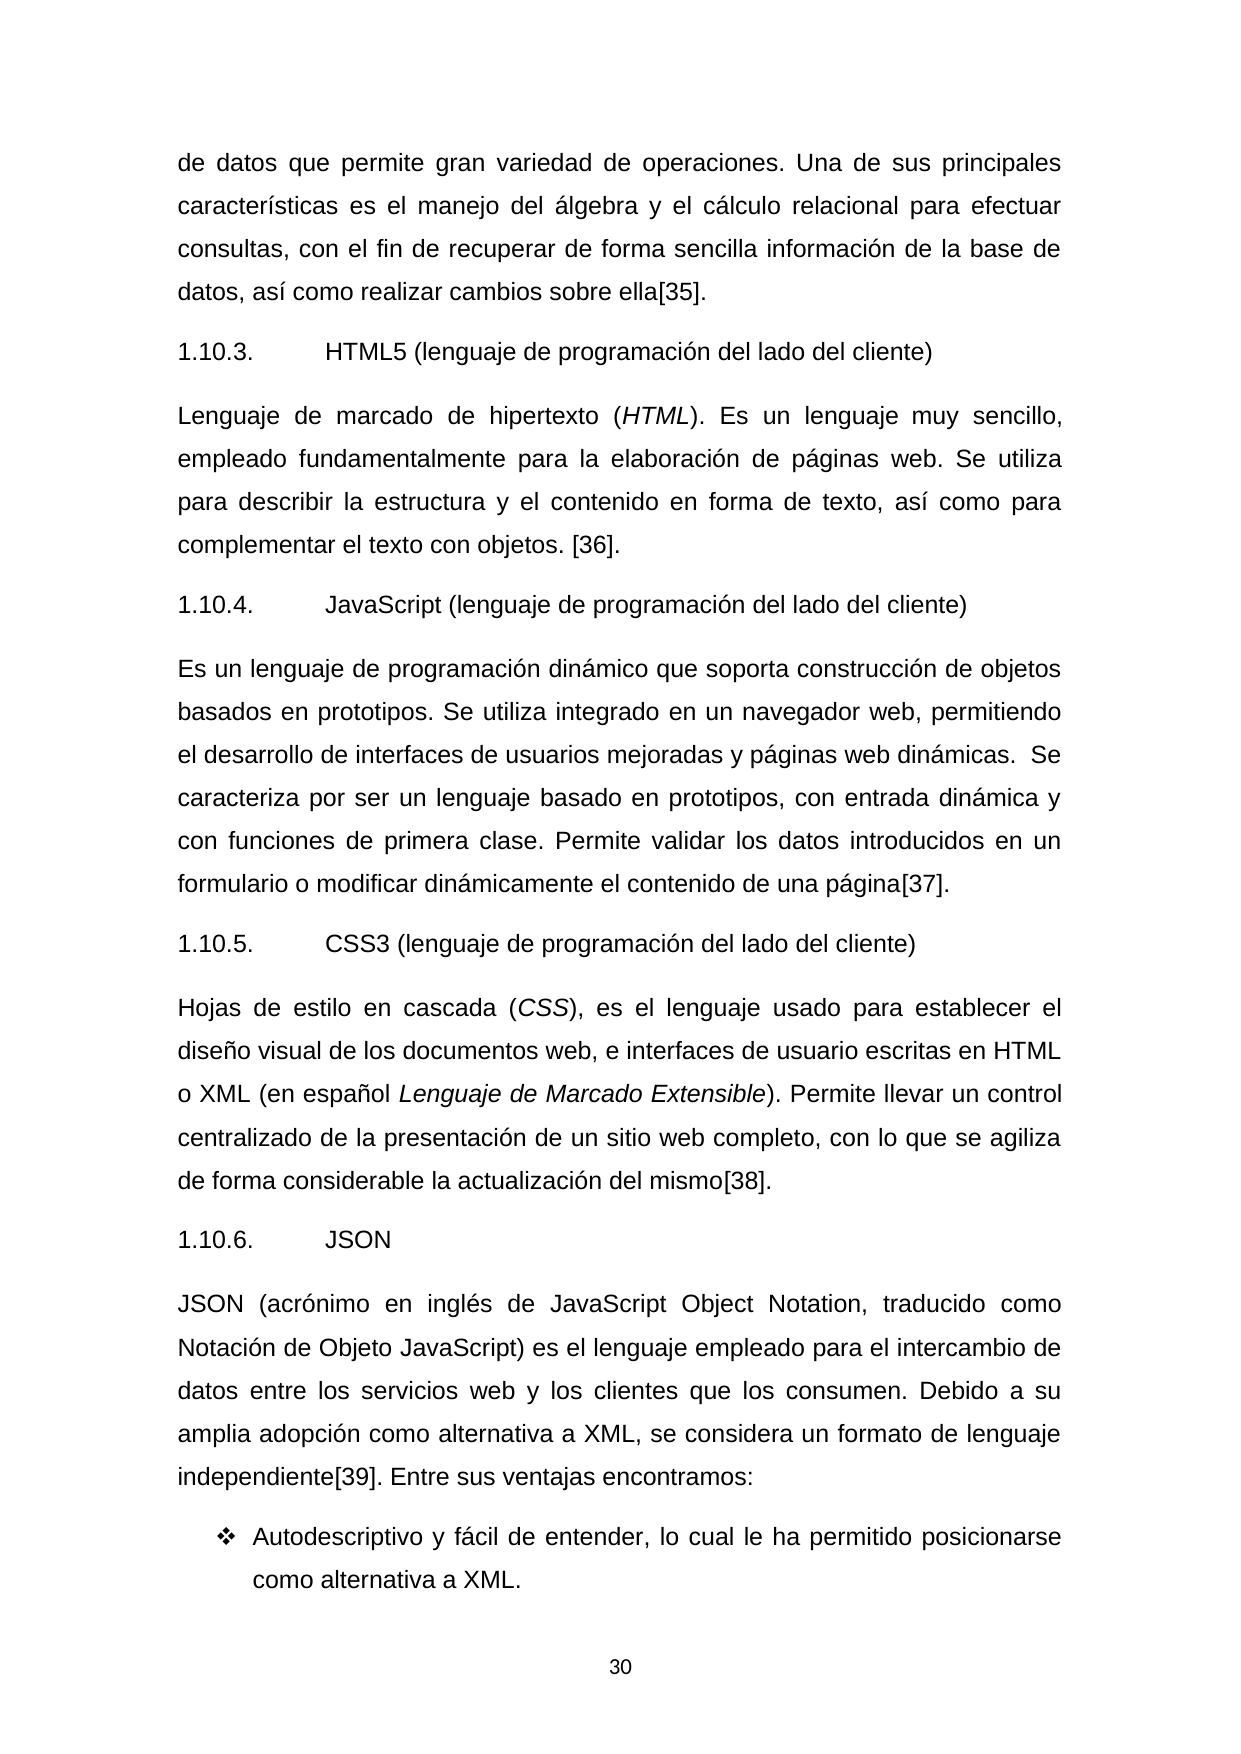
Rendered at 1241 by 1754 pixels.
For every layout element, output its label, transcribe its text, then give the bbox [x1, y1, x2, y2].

list Autodescriptivo y fácil de entender, lo cual le ha permitido posicionarse como alternativa a XML. [215, 1522, 1063, 1594]
list HTML5 (lenguaje de programación del lado del cliente) [177, 337, 1063, 366]
text Hojas de estilo en cascada (CSS), es el lenguaje usado para establecer el diseño visual de los documentos web, e interfaces de usuario escritas en HTML o XML (en español Lenguaje de Marcado Extensible). Permite llevar un control centralizado de la presentación de un sitio web completo, con lo que se agiliza de forma considerable la actualización del mismo[38]. [177, 993, 1063, 1194]
text Es un lenguaje de programación dinámico que soporta construcción de objetos basados en prototipos. Se utiliza integrado en un navegador web, permitiendo el desarrollo de interfaces de usuarios mejoradas y páginas web dinámicas. Se caracteriza por ser un lenguaje basado en prototipos, con entrada dinámica y con funciones de primera clase. Permite validar los datos introducidos en un formulario o modificar dinámicamente el contenido de una página[37]. [177, 654, 1063, 898]
text Lenguaje de marcado de hipertexto (HTML). Es un lenguaje muy sencillo, empleado fundamentalmente para la elaboración de páginas web. Se utiliza para describir la estructura y el contenido en forma de texto, así como para complementar el texto con objetos. [36]. [177, 401, 1063, 559]
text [177, 148, 1063, 306]
list JSON [177, 1226, 1063, 1254]
list JavaScript (lenguaje de programación del lado del cliente) [177, 590, 1063, 619]
text JSON (acrónimo en inglés de JavaScript Object Notation, traducido como Notación de Objeto JavaScript) es el lenguaje empleado para el intercambio de datos entre los servicios web y los clientes que los consumen. Debido a su amplia adopción como alternativa a XML, se considera un formato de lenguaje independiente[39]. Entre sus ventajas encontramos: [177, 1289, 1063, 1491]
list CSS3 (lenguaje de programación del lado del cliente) [177, 929, 1063, 958]
